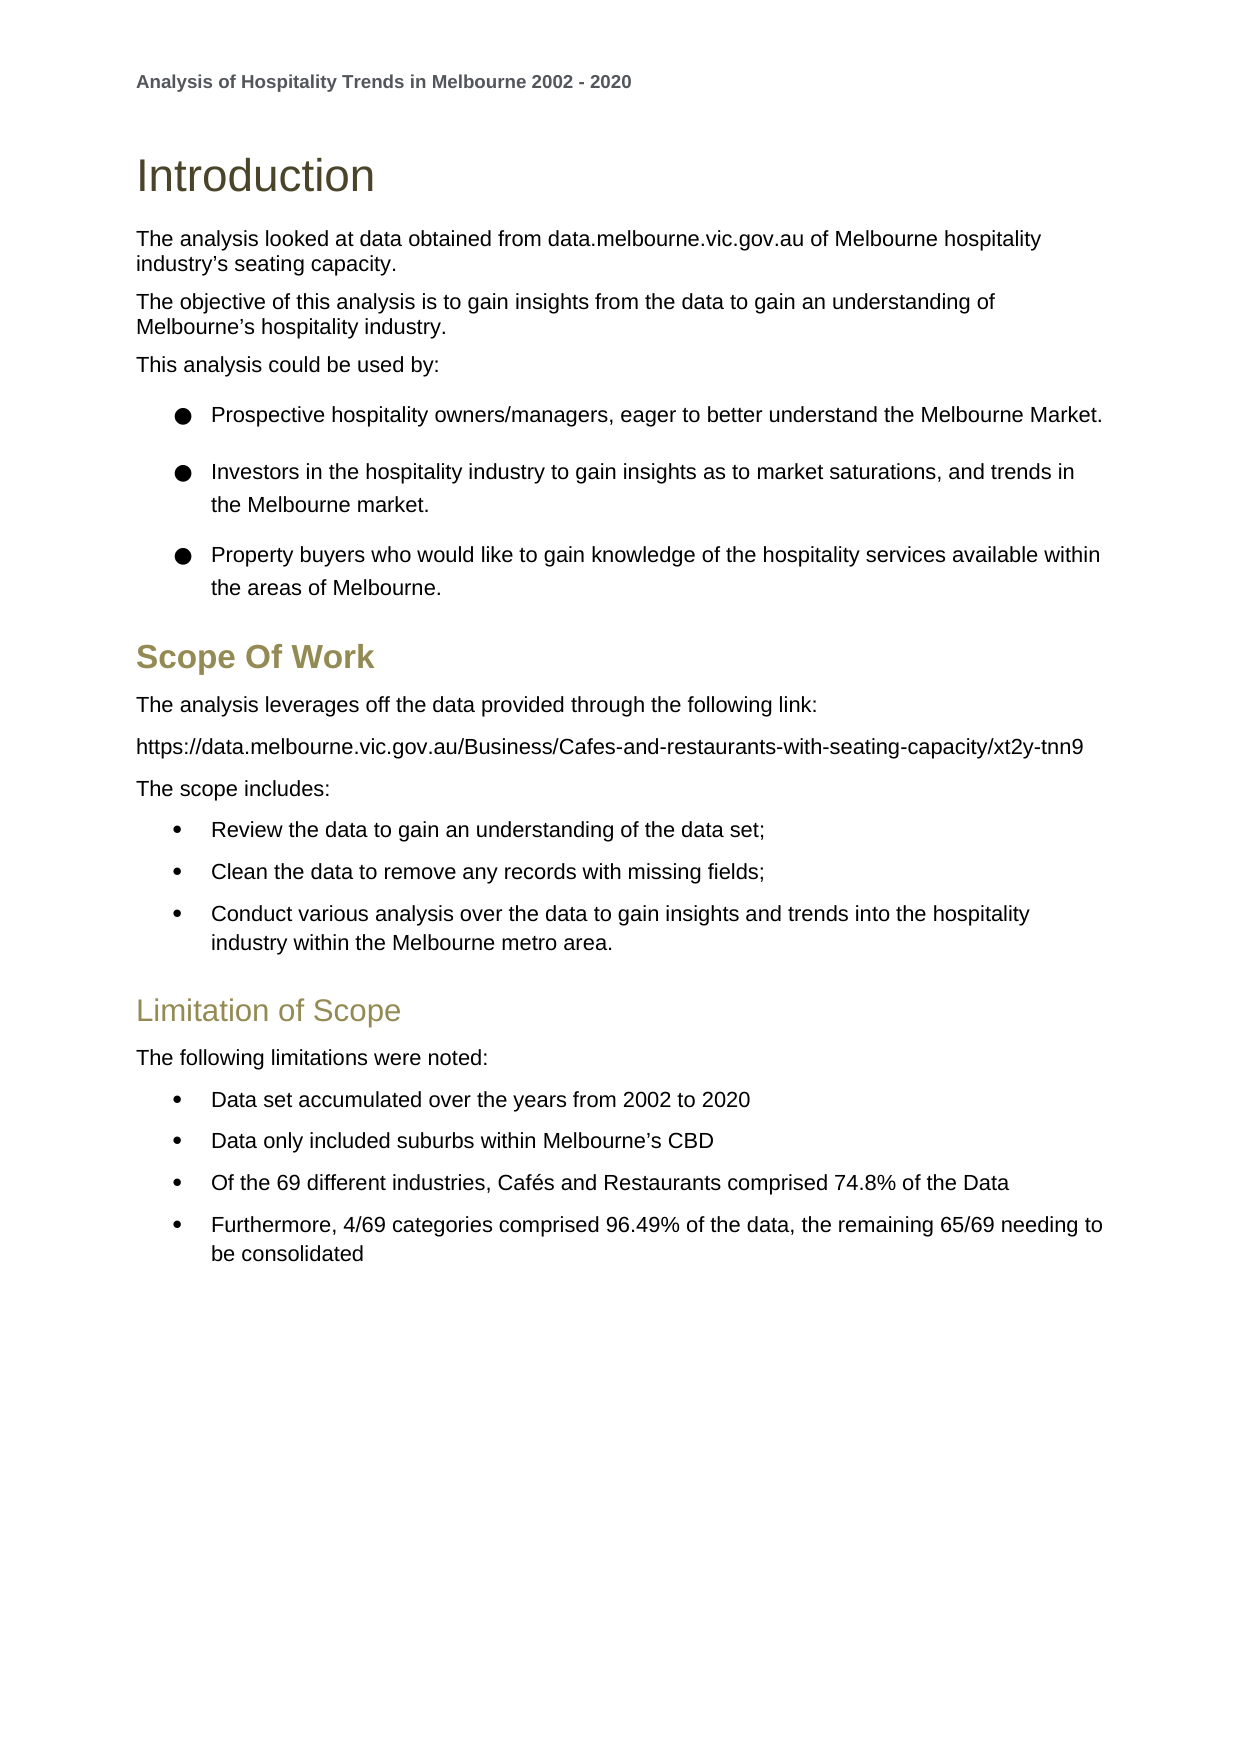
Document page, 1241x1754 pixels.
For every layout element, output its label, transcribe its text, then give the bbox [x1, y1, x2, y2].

text This analysis could be used by: [136, 352, 1104, 377]
list Furthermore, 4/69 categories comprised 96.49% of the data, the remaining 65/69 needing to be consolidated [173, 1207, 1104, 1266]
text The objective of this analysis is to gain insights from the data to gain an understanding of Melbourne’s hospitality industry. [136, 289, 1104, 339]
text The scope includes: [136, 772, 1104, 801]
text The analysis looked at data obtained from data.melbourne.vic.gov.au of Melbourne hospitality industry’s seating capacity. [136, 226, 1104, 277]
text The following limitations were noted: [136, 1041, 1104, 1070]
list Data only included suburbs within Melbourne’s CBD [173, 1124, 1104, 1153]
list Review the data to gain an understanding of the data set; [173, 813, 1104, 842]
subtitle Scope Of Work [136, 637, 1104, 676]
list Conduct various analysis over the data to gain insights and trends into the hospitality industry within the Melbourne metro area. [173, 897, 1104, 955]
subtitle Introduction [136, 148, 1104, 201]
list Property buyers who would like to gain knowledge of the hospitality services available within the areas of Melbourne. [173, 530, 1104, 600]
list Of the 69 different industries, Cafés and Restaurants comprised 74.8% of the Data [173, 1166, 1104, 1195]
list Clean the data to remove any records with missing fields; [173, 855, 1104, 884]
text https://data.melbourne.vic.gov.au/Business/Cafes-and-restaurants-with-seating-capacity/xt2y-tnn9 [136, 730, 1104, 759]
list Prospective hospitality owners/managers, eager to better understand the Melbourne Market. [173, 390, 1104, 434]
list Data set accumulated over the years from 2002 to 2020 [173, 1082, 1104, 1112]
text The analysis leverages off the data provided through the following link: [136, 688, 1104, 717]
list Investors in the hospitality industry to gain insights as to market saturations, and trends in the Melbourne market. [173, 447, 1104, 517]
subtitle Limitation of Scope [136, 992, 1104, 1028]
